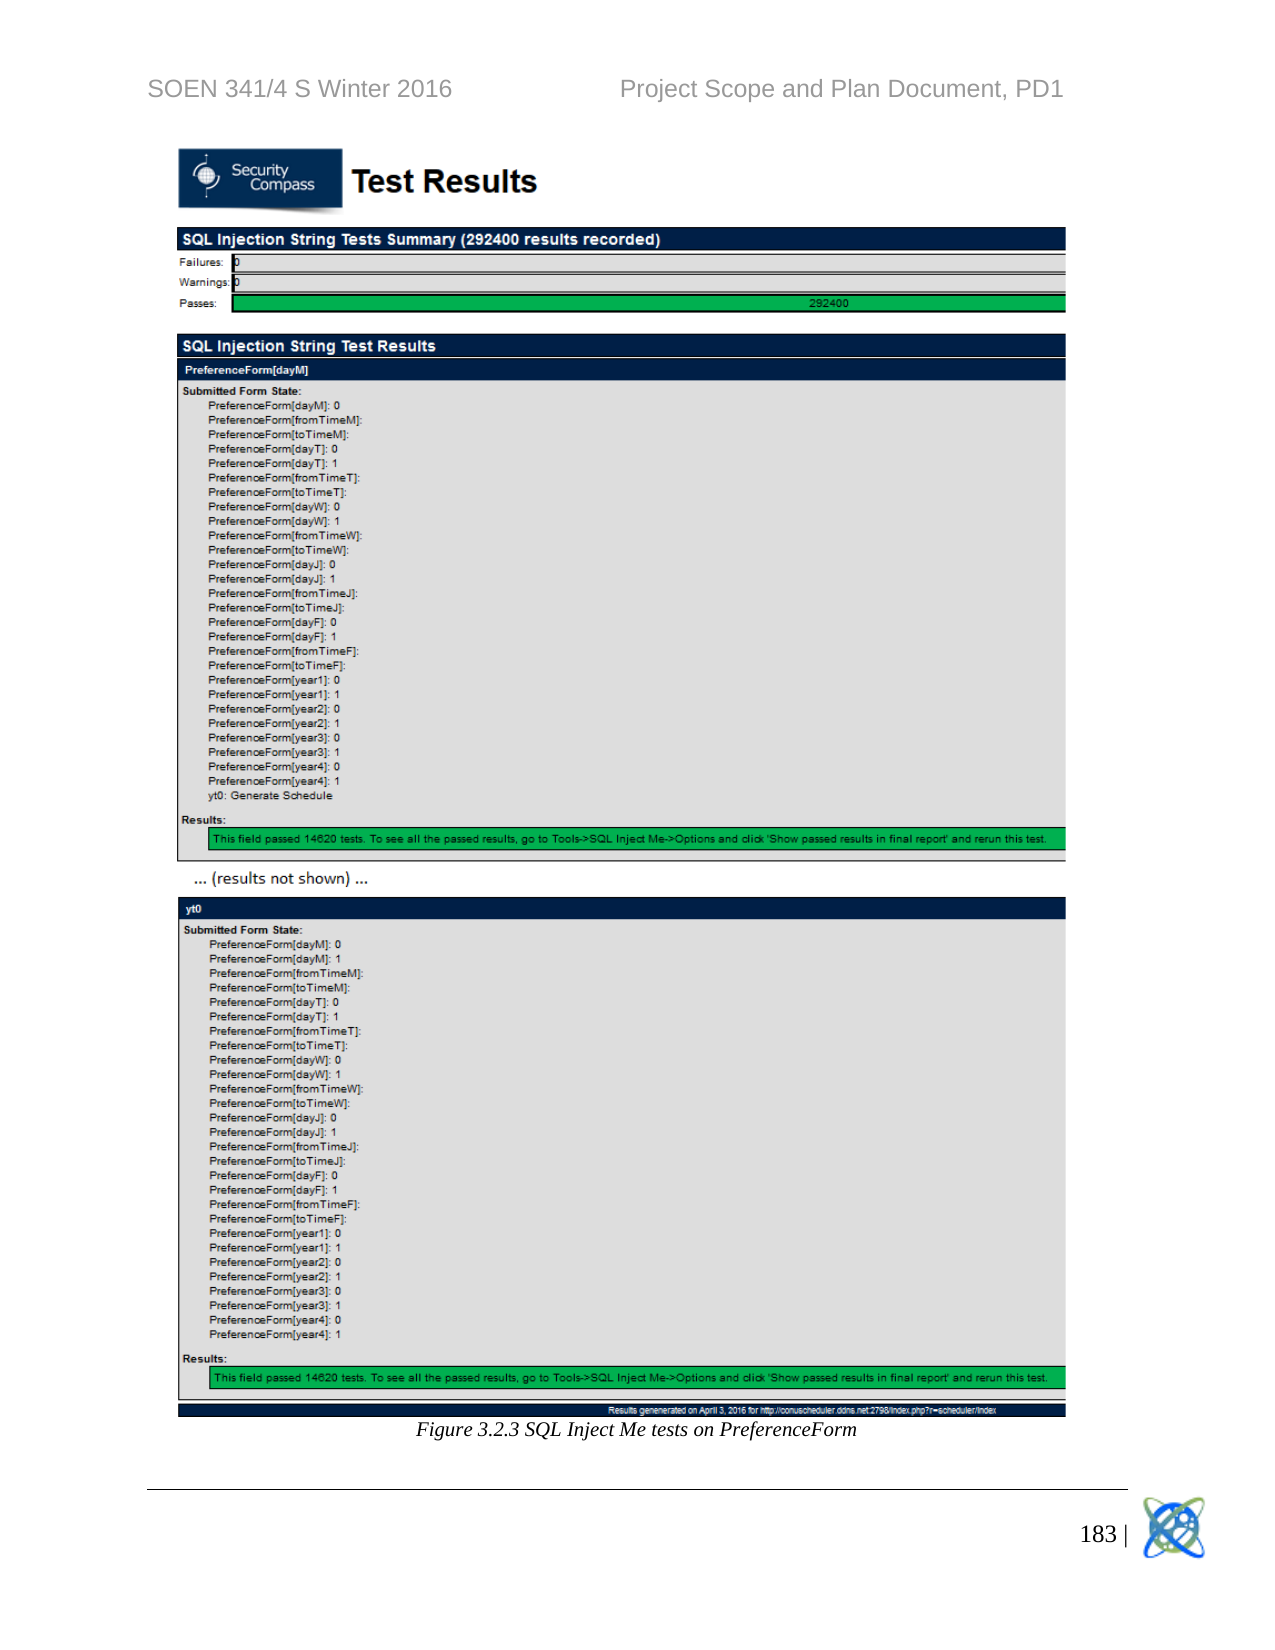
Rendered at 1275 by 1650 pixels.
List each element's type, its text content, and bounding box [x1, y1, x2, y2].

text Figure 3.2.3 SQL Inject Me tests on PreferenceForm [147, 1417, 1128, 1441]
picture [1123, 1490, 1224, 1566]
picture [176, 147, 1066, 1417]
